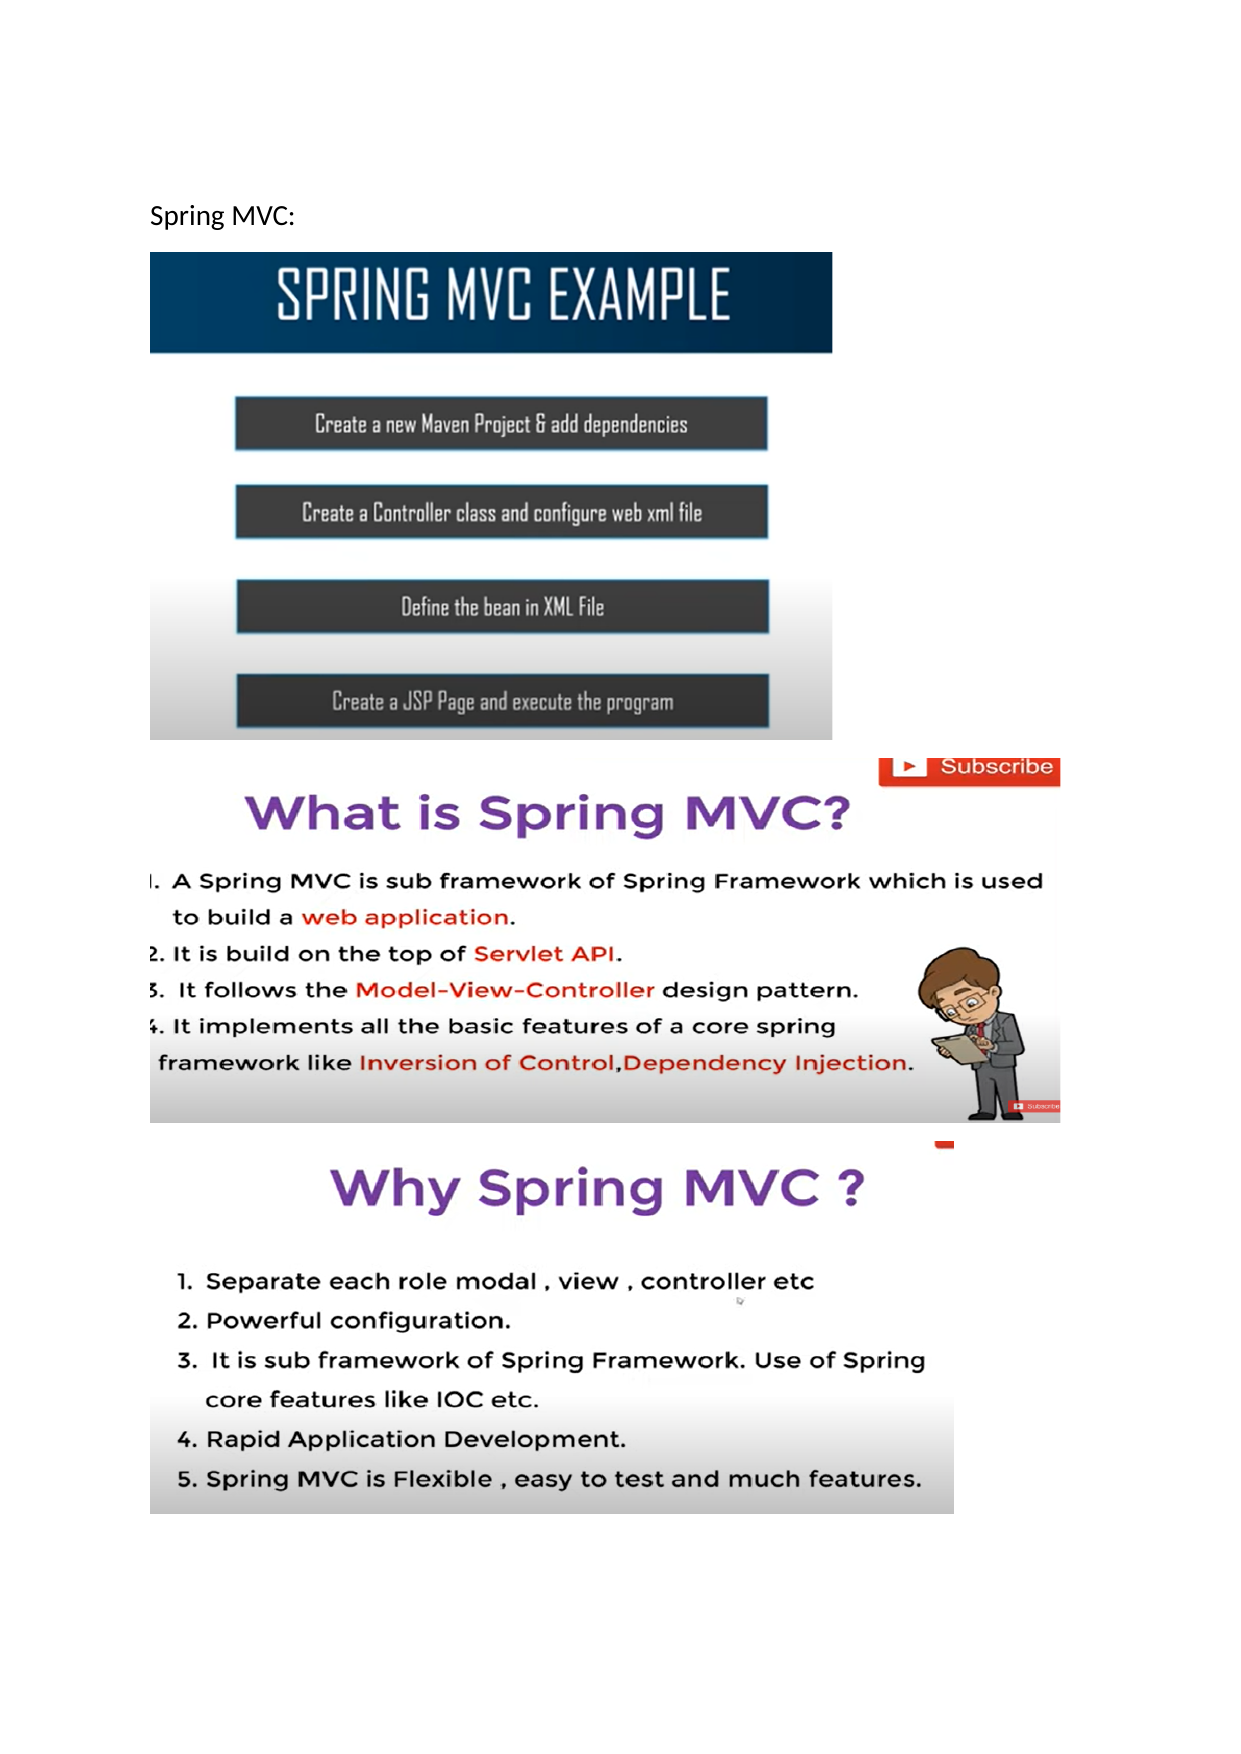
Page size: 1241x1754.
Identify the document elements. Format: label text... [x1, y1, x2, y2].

picture [150, 758, 1061, 1123]
picture [150, 252, 833, 740]
text Spring MVC: [150, 197, 1090, 232]
picture [150, 1141, 954, 1514]
